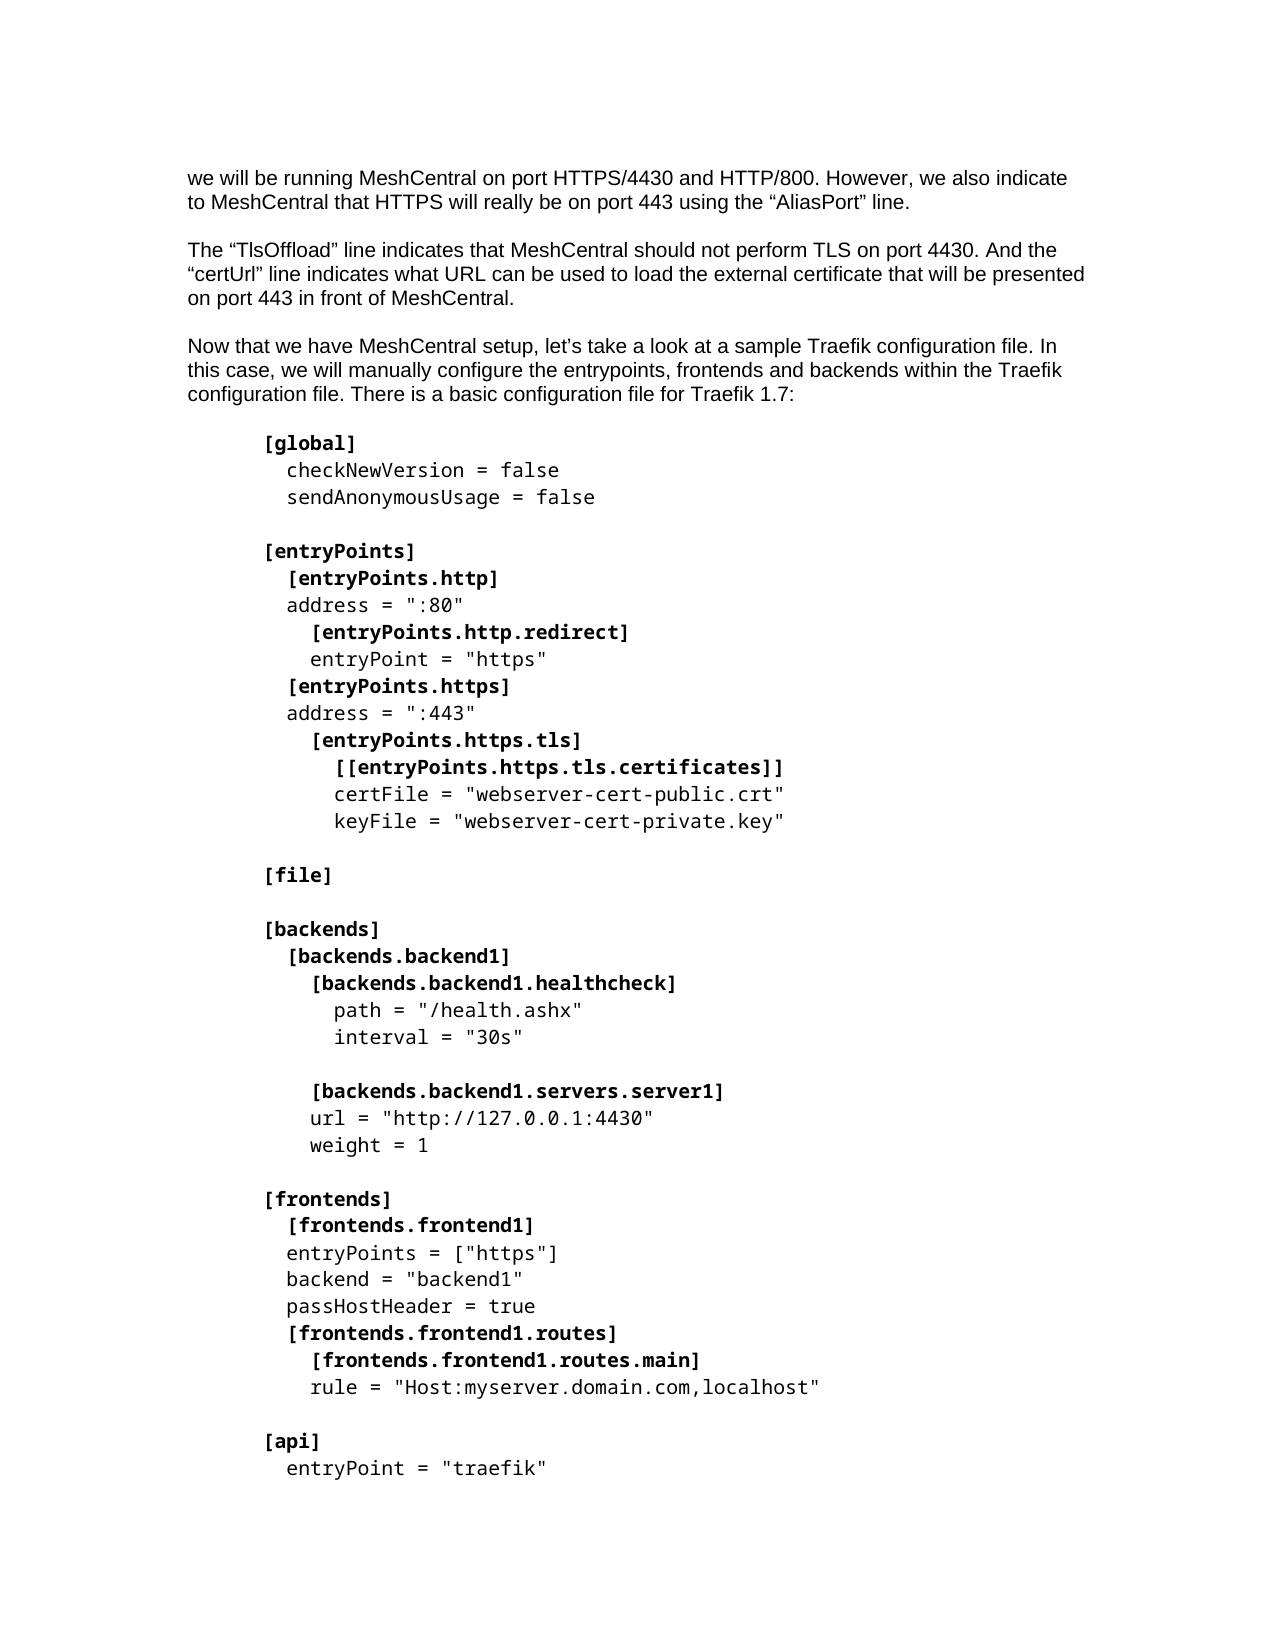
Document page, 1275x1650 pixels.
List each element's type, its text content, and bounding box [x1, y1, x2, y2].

text [entryPoints.http] [262, 564, 1087, 591]
text sendAnonymousUsage = false [262, 483, 1087, 510]
text address = ":443" [262, 699, 1087, 726]
text [backends.backend1.healthcheck] [262, 969, 1087, 996]
text entryPoints = ["https"] [262, 1239, 1087, 1266]
text [backends] [262, 915, 1087, 942]
text rule = "Host:myserver.domain.com,localhost" [262, 1374, 1087, 1401]
text [entryPoints.https.tls] [262, 726, 1087, 753]
text certFile = "webserver-cert-public.crt" [262, 780, 1087, 807]
text url = "http://127.0.0.1:4430" [262, 1104, 1087, 1131]
text The “TlsOffload” line indicates that MeshCentral should not perform TLS on port 4430. And the “certUrl” line indicates what URL can be used to load the external certificate that will be presented on port 443 in front of MeshCentral. [187, 238, 1087, 309]
text keyFile = "webserver-cert-private.key" [262, 807, 1087, 834]
text [frontends.frontend1.routes.main] [262, 1347, 1087, 1374]
text backend = "backend1" [262, 1266, 1087, 1293]
text address = ":80" [262, 591, 1087, 618]
text [backends.backend1] [262, 942, 1087, 969]
text Now that we have MeshCentral setup, let’s take a look at a sample Traefik configuration file. In this case, we will manually configure the entrypoints, frontends and backends within the Traefik configuration file. There is a basic configuration file for Traefik 1.7: [187, 333, 1087, 405]
text [frontends] [262, 1185, 1087, 1212]
text [frontends.frontend1] [262, 1212, 1087, 1239]
text [entryPoints.http.redirect] [262, 618, 1087, 645]
text [backends.backend1.servers.server1] [262, 1077, 1087, 1104]
text checkNewVersion = false [262, 456, 1087, 483]
text path = "/health.ashx" [262, 996, 1087, 1023]
text interval = "30s" [262, 1023, 1087, 1050]
text [entryPoints] [262, 537, 1087, 564]
text [api] [262, 1428, 1087, 1454]
text [entryPoints.https] [262, 672, 1087, 699]
text [global] [262, 429, 1087, 456]
text passHostHeader = true [262, 1293, 1087, 1320]
text weight = 1 [262, 1131, 1087, 1158]
text [[entryPoints.https.tls.certificates]] [262, 753, 1087, 780]
text entryPoint = "https" [262, 645, 1087, 672]
text entryPoint = "traefik" [262, 1454, 1087, 1482]
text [187, 166, 1087, 214]
text [frontends.frontend1.routes] [262, 1320, 1087, 1347]
text [file] [262, 861, 1087, 888]
